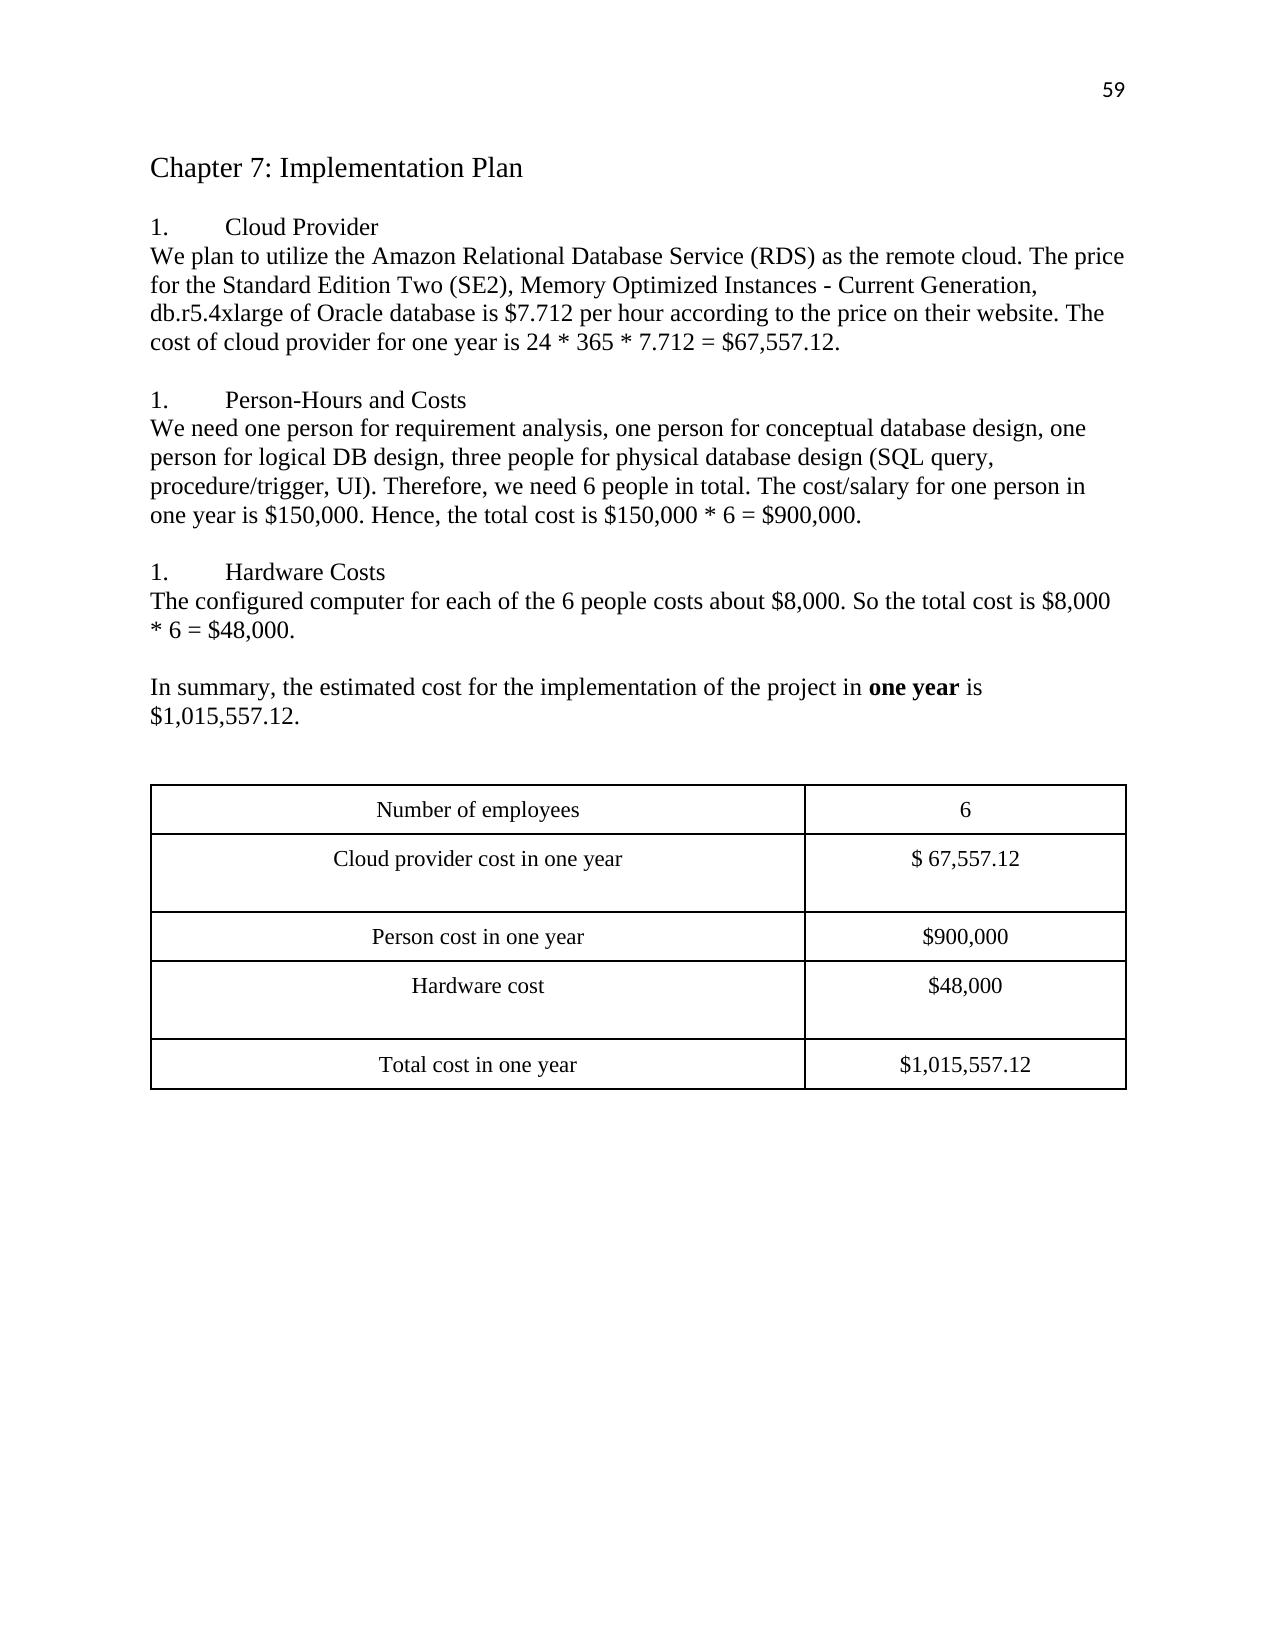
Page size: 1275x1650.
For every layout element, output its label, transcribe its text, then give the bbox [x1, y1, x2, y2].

text The configured computer for each of the 6 people costs about $8,000. So the total cost is $8,000 * 6 = $48,000. [150, 586, 1125, 643]
table_cell $900,000 [806, 913, 1125, 960]
text We need one person for requirement analysis, one person for conceptual database design, one person for logical DB design, three people for physical database design (SQL query, procedure/trigger, UI). Therefore, we need 6 people in total. The cost/salary for one person in one year is $150,000. Hence, the total cost is $150,000 * 6 = $900,000. [150, 413, 1125, 528]
table_header Number of employees [152, 786, 804, 833]
list Cloud Provider [150, 212, 1125, 241]
text We plan to utilize the Amazon Relational Database Service (RDS) as the remote cloud. The price for the Standard Edition Two (SE2), Memory Optimized Instances - Current Generation, db.r5.4xlarge of Oracle database is $7.712 per hour according to the price on their website. The cost of cloud provider for one year is 24 * 365 * 7.712 = $67,557.12. [150, 241, 1125, 356]
list Hardware Costs [150, 557, 1125, 586]
table_cell Person cost in one year [152, 913, 804, 960]
table_cell Hardware cost [152, 962, 804, 1038]
table_cell Cloud provider cost in one year [152, 835, 804, 911]
table_cell $ 67,557.12 [806, 835, 1125, 911]
table_cell $48,000 [806, 962, 1125, 1038]
list Person-Hours and Costs [150, 385, 1125, 413]
table_cell $1,015,557.12 [806, 1040, 1125, 1087]
table_cell Total cost in one year [152, 1040, 804, 1087]
table_header 6 [806, 786, 1125, 833]
text In summary, the estimated cost for the implementation of the project in one year is $1,015,557.12. [150, 672, 1125, 730]
text Chapter 7: Implementation Plan [150, 150, 1125, 183]
